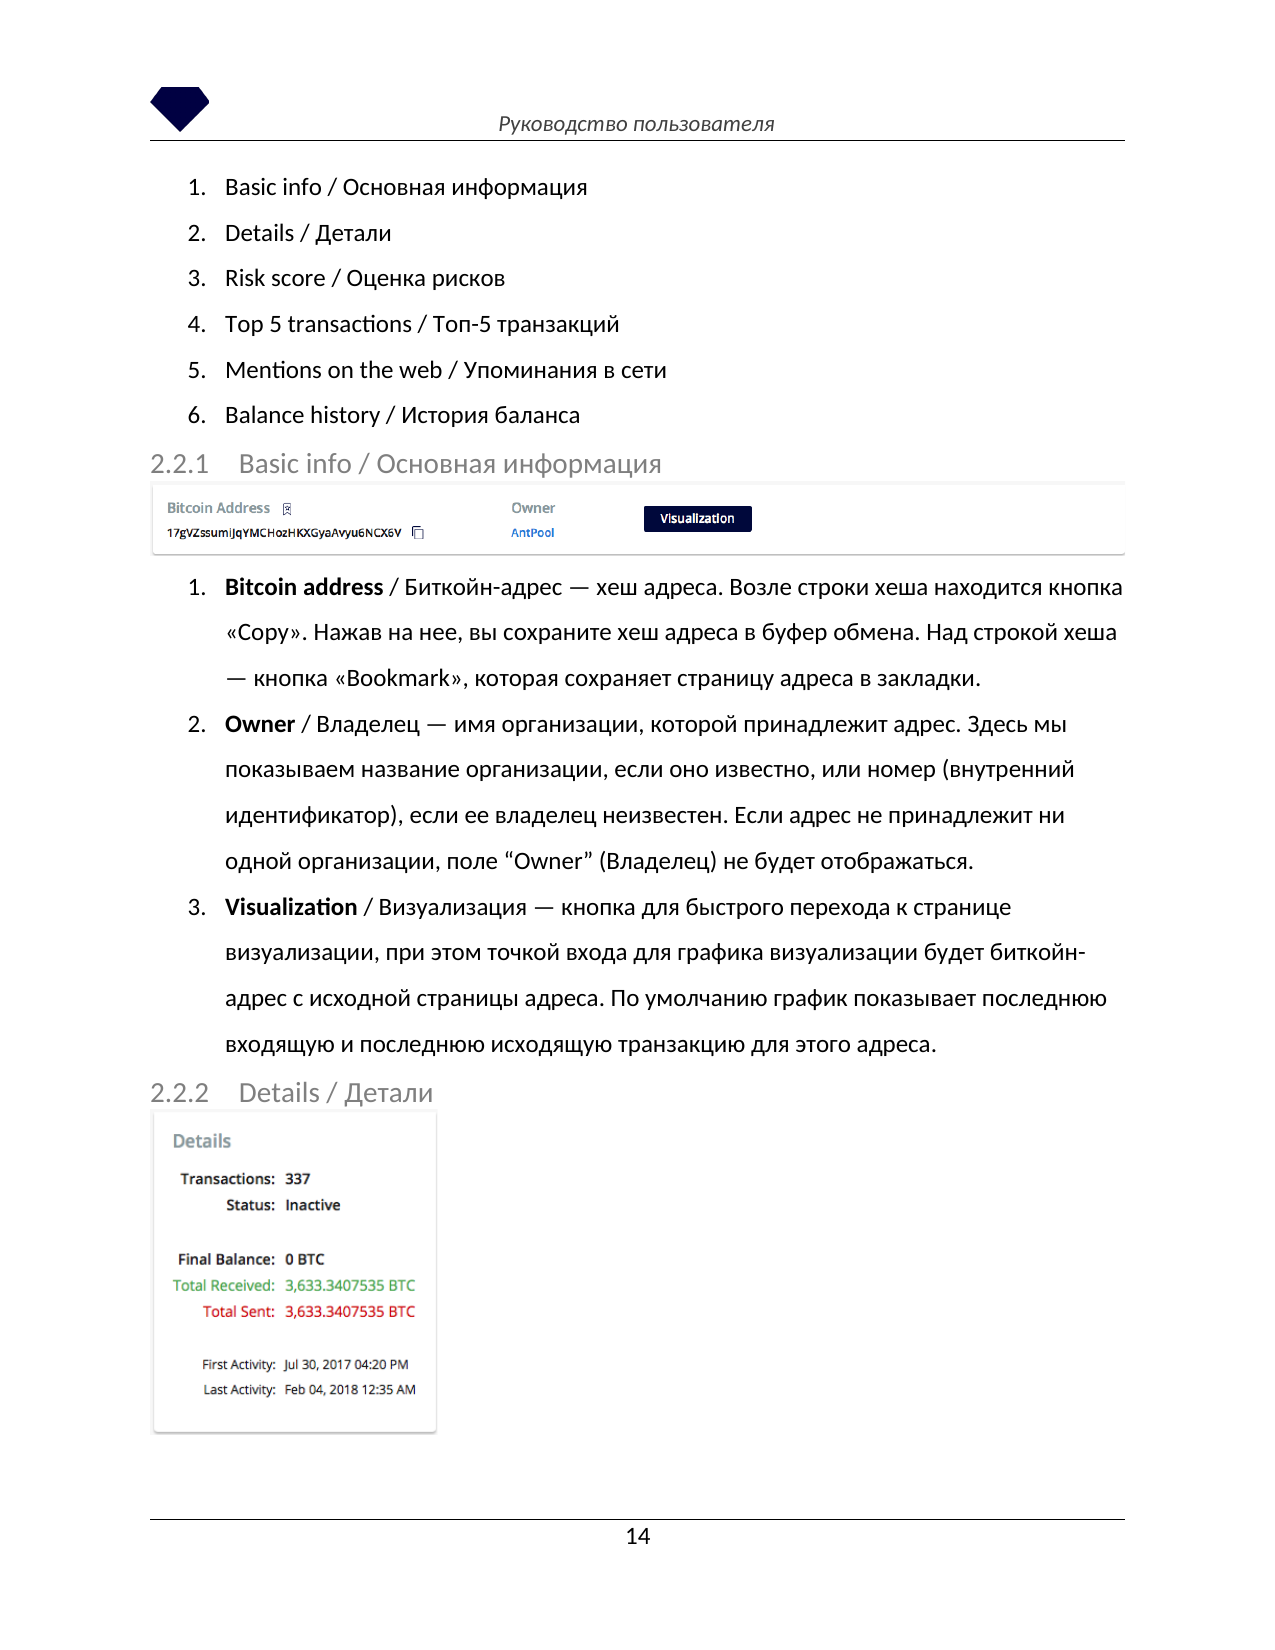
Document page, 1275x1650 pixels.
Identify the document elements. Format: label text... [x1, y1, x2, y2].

list Visualization / Визуализация — кнопка для быстрого перехода к странице визуализации, при этом точкой входа для графика визуализации будет биткойн-адрес с исходной страницы адреса. По умолчанию график показывает последнюю входящую и последнюю исходящую транзакцию для этого адреса. [187, 891, 1125, 1058]
list Risk score / Оценка рисков [187, 262, 1125, 293]
list Mentions on the web / Упоминания в сети [187, 354, 1125, 384]
list Bitcoin address / Биткойн-адрес — хеш адреса. Возле строки хеша находится кнопка «Copy». Нажав на нее, вы сохраните хеш адреса в буфер обмена. Над строкой хеша — кнопка «Bookmark», которая сохраняет страницу адреса в закладки. [187, 571, 1125, 693]
picture [150, 481, 1125, 556]
picture [150, 87, 209, 132]
list Details / Детали [187, 217, 1125, 247]
list Top 5 transactions / Топ-5 транзакций [187, 308, 1125, 339]
list Balance history / История баланса [187, 399, 1125, 430]
subtitle 2.2.2 Details / Детали [150, 1074, 1125, 1109]
list Owner / Владелец — имя организации, которой принадлежит адрес. Здесь мы показываем название организации, если оно известно, или номер (внутренний идентификатор), если ее владелец неизвестен. Если адрес не принадлежит ни одной организации, поле “Owner” (Владелец) не будет отображаться. [187, 708, 1125, 876]
picture [150, 1109, 438, 1435]
list Basic info / Основная информация [187, 171, 1125, 201]
subtitle 2.2.1 Basic info / Основная информация [150, 445, 1125, 481]
